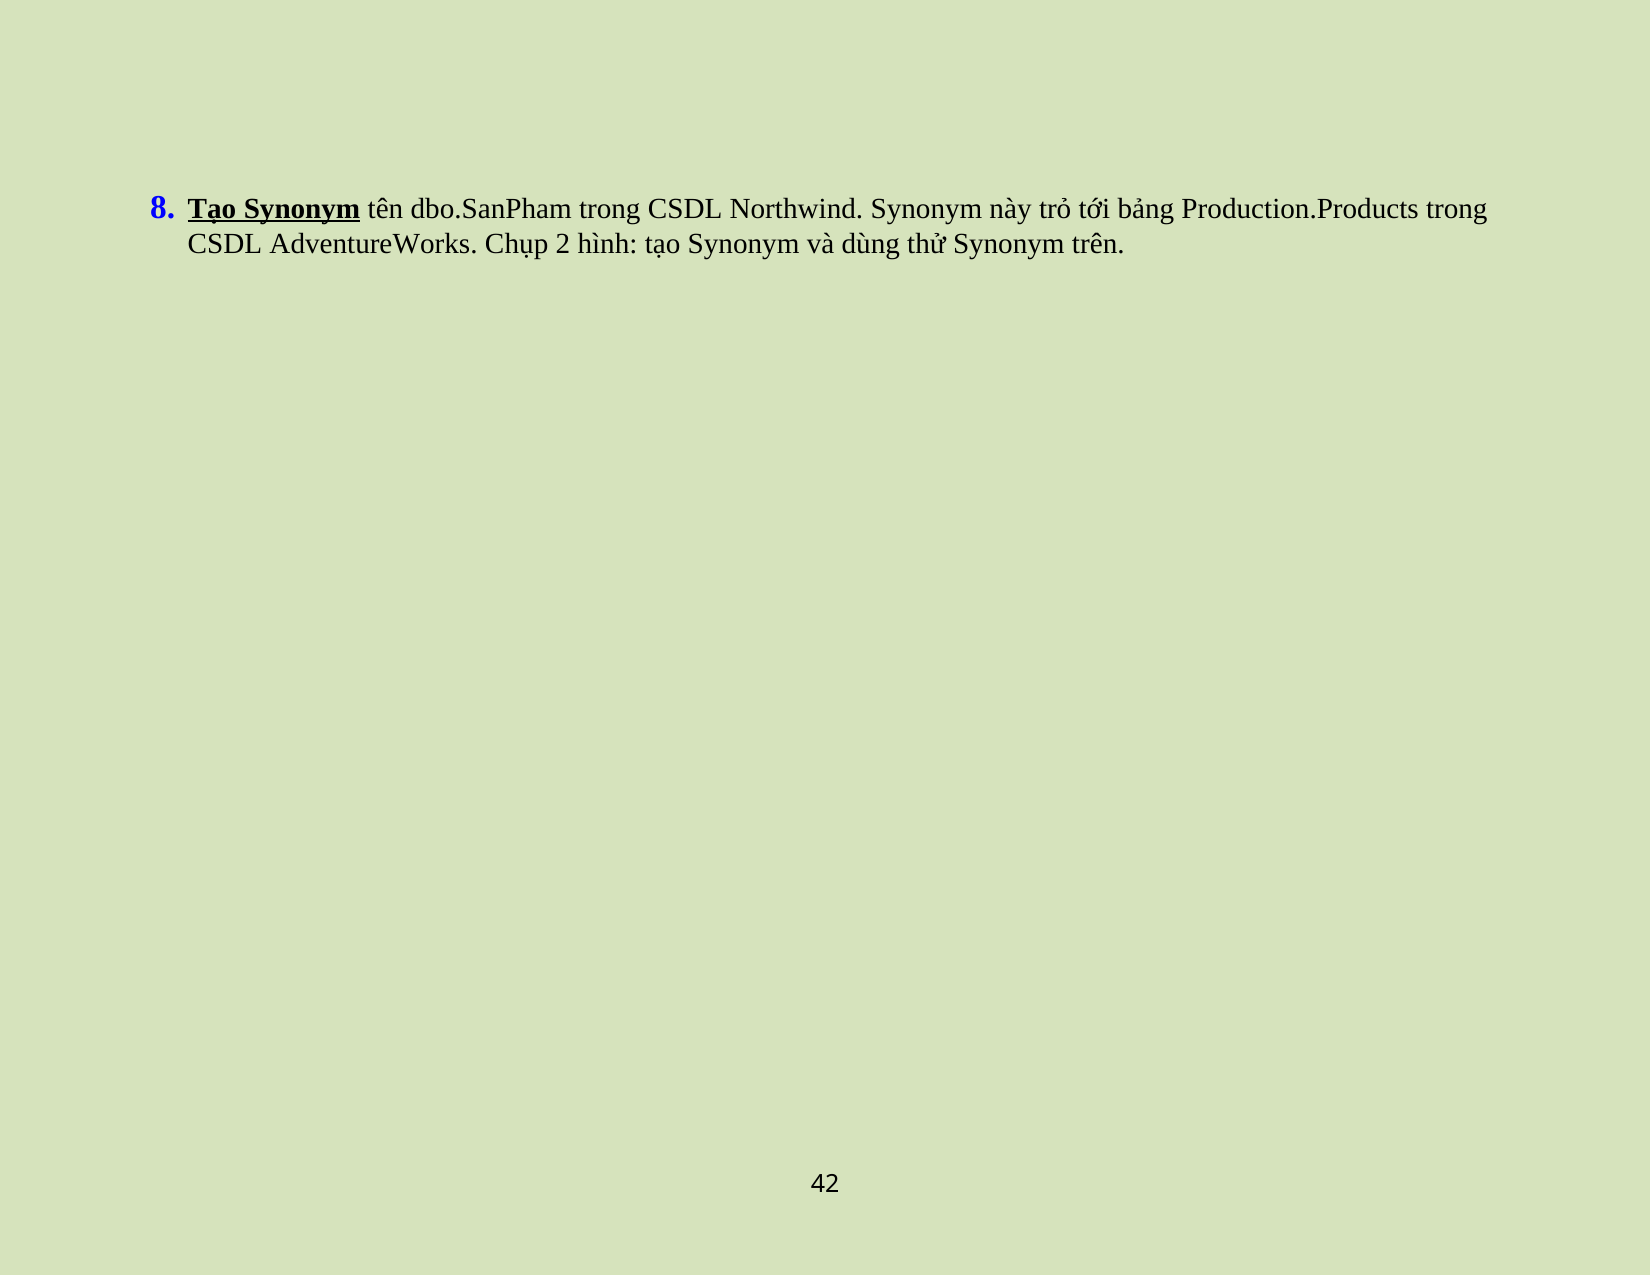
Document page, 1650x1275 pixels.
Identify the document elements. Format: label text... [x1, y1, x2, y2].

list Tạo Synonym tên dbo.SanPham trong CSDL Northwind. Synonym này trỏ tới bảng Production.Products trong CSDL AdventureWorks. Chụp 2 hình: tạo Synonym và dùng thử Synonym trên. [150, 187, 1500, 259]
